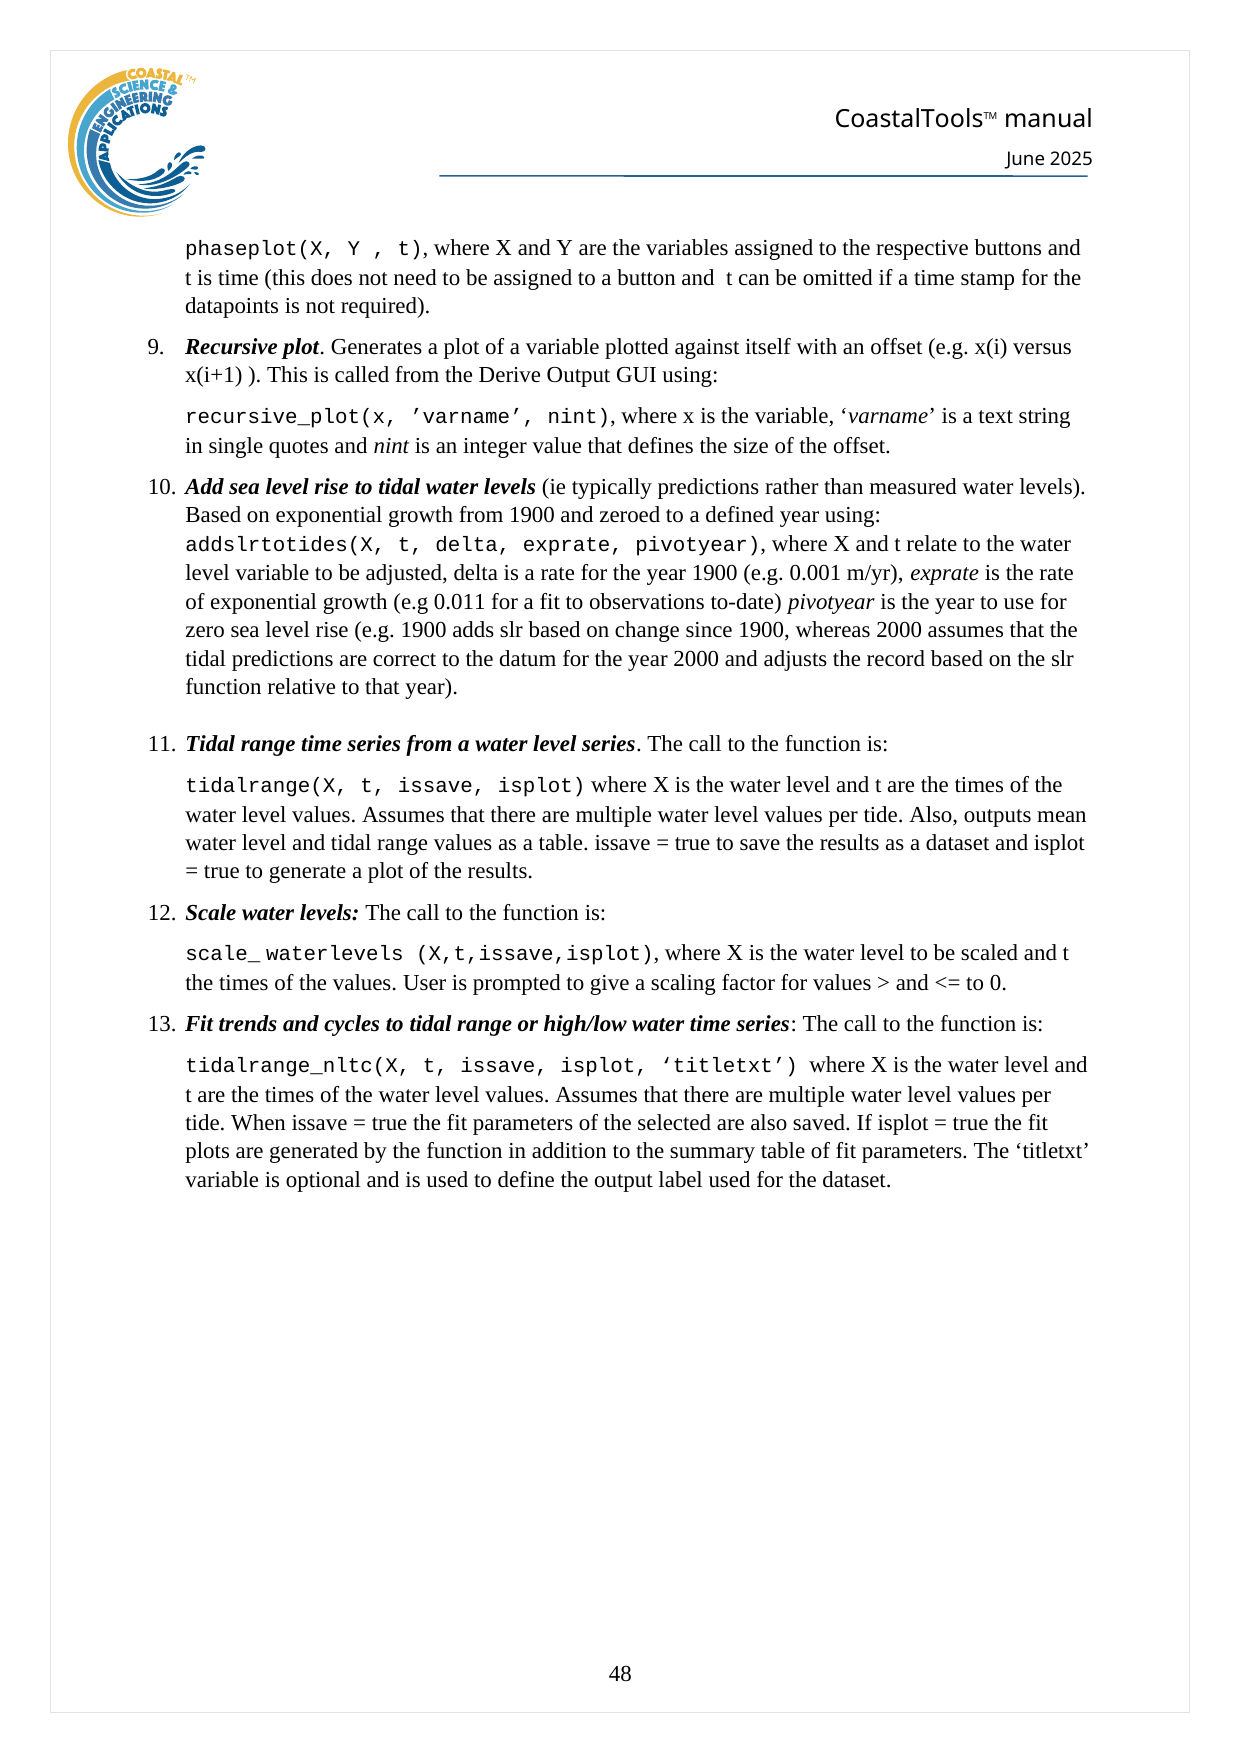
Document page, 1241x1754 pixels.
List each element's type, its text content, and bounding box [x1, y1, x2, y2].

text scale_ waterlevels (X,t,issave,isplot), where X is the water level to be scaled and t the times of the values. User is prompted to give a scaling factor for values > and <= to 0. [185, 939, 1093, 996]
text addslrtotides(X, t, delta, exprate, pivotyear), where X and t relate to the water level variable to be adjusted, delta is a rate for the year 1900 (e.g. 0.001 m/yr), exprate is the rate of exponential growth (e.g 0.011 for a fit to observations to-date) pivotyear is the year to use for zero sea level rise (e.g. 1900 adds slr based on change since 1900, whereas 2000 assumes that the tidal predictions are correct to the datum for the year 2000 and adjusts the record based on the slr function relative to that year). [185, 530, 1093, 699]
text tidalrange(X, t, issave, isplot) where X is the water level and t are the times of the water level values. Assumes that there are multiple water level values per tide. Also, outputs mean water level and tidal range values as a table. issave = true to save the results as a dataset and isplot = true to generate a plot of the results. [185, 771, 1093, 884]
list Scale water levels: The call to the function is: [148, 898, 1093, 925]
text phaseplot(X, Y , t), where X and Y are the variables assigned to the respective buttons and t is time (this does not need to be assigned to a button and t can be omitted if a time stamp for the datapoints is not required). [185, 234, 1093, 318]
list Add sea level rise to tidal water levels (ie typically predictions rather than measured water levels). Based on exponential growth from 1900 and zeroed to a defined year using: [148, 473, 1093, 528]
list Recursive plot. Generates a plot of a variable plotted against itself with an offset (e.g. x(i) versus x(i+1) ). This is called from the Derive Output GUI using: [147, 333, 1093, 388]
list Tidal range time series from a water level series. The call to the function is: [148, 730, 1093, 756]
list Fit trends and cycles to tidal range or high/low water time series: The call to the function is: [148, 1010, 1093, 1036]
text tidalrange_nltc(X, t, issave, isplot, ‘titletxt’) where X is the water level and t are the times of the water level values. Assumes that there are multiple water level values per tide. When issave = true the fit parameters of the selected are also saved. If isplot = true the fit plots are generated by the function in addition to the summary table of fit parameters. The ‘titletxt’ variable is optional and is used to define the output label used for the dataset. [185, 1051, 1093, 1192]
text recursive_plot(x, ’varname’, nint), where x is the variable, ‘varname’ is a text string in single quotes and nint is an integer value that defines the size of the offset. [185, 402, 1093, 458]
